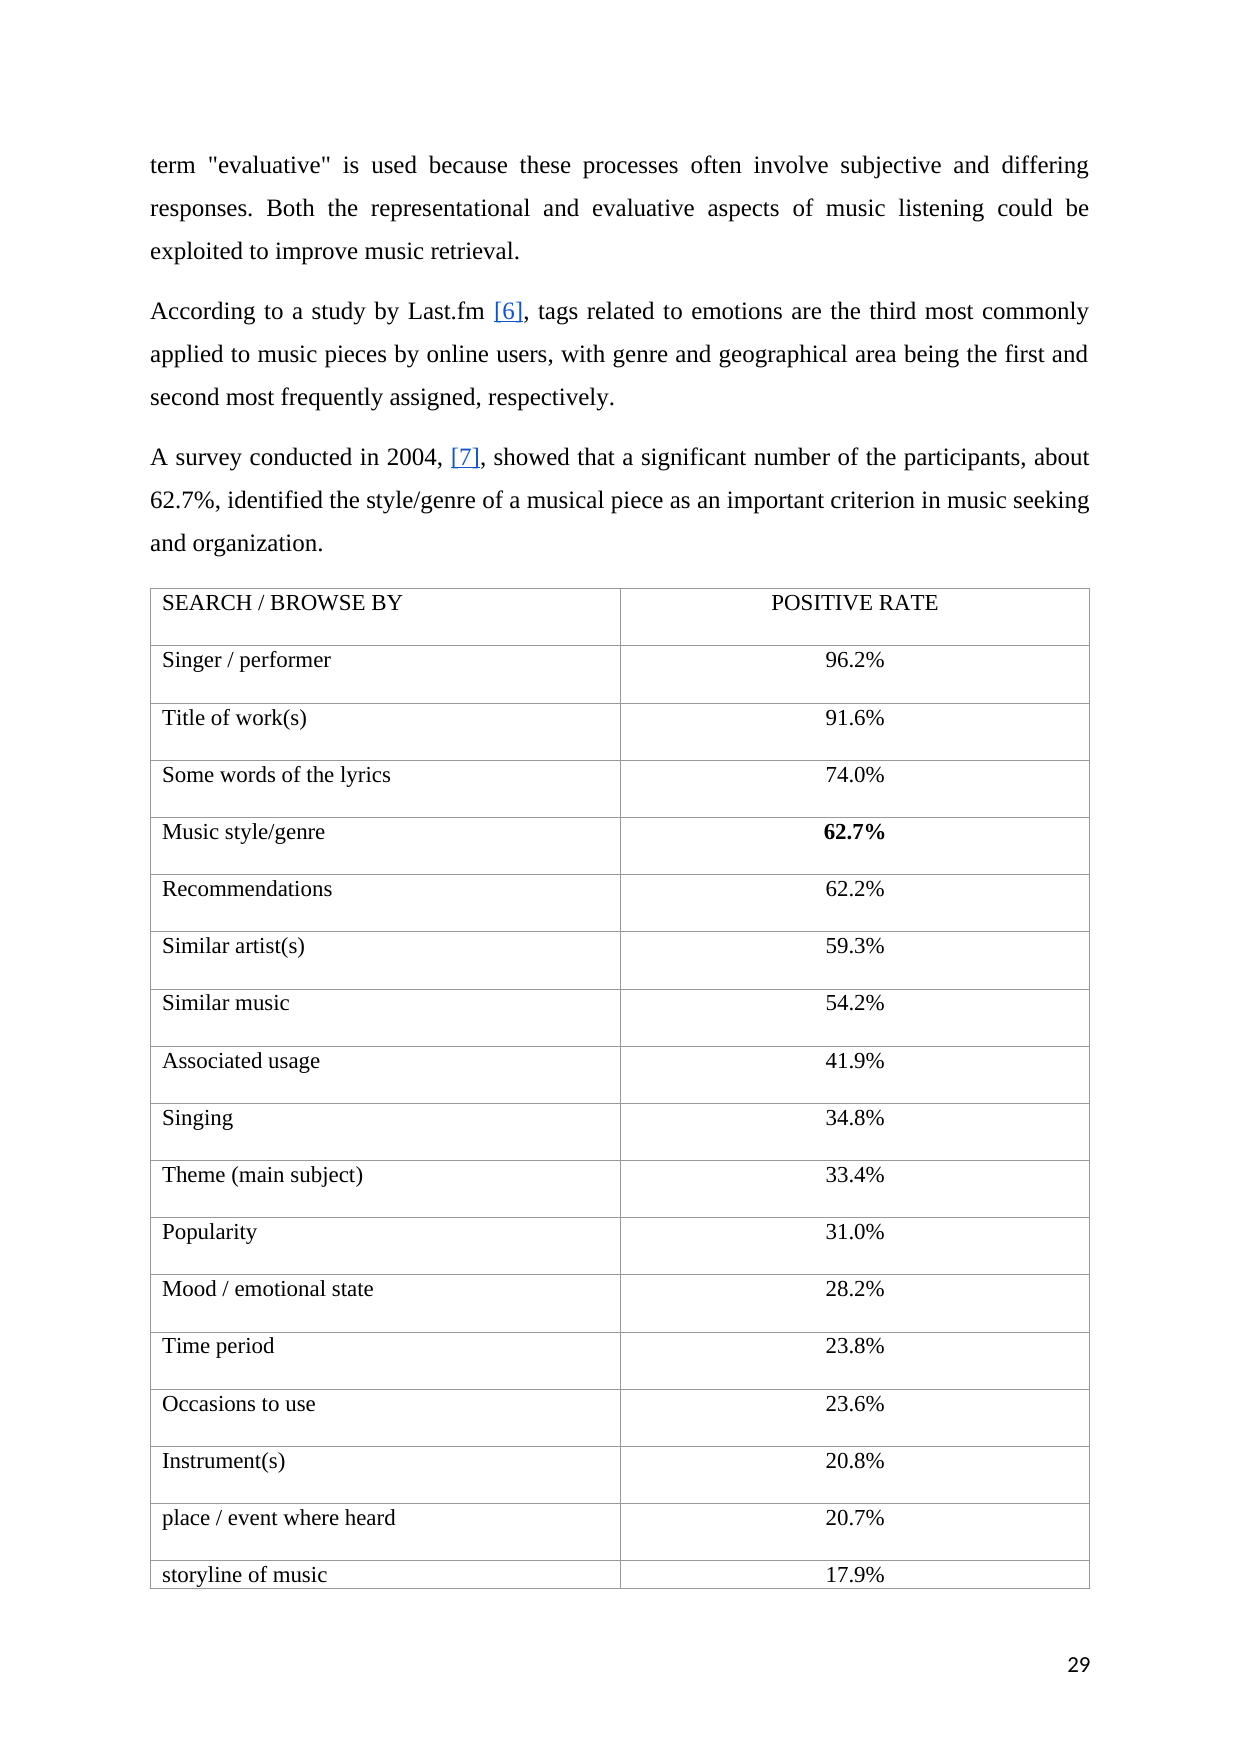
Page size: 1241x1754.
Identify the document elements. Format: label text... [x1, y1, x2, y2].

table_cell Instrument(s) [151, 1447, 620, 1503]
table_cell Similar music [151, 990, 620, 1046]
table_cell Similar artist(s) [151, 932, 620, 988]
table_cell 96.2% [621, 646, 1089, 702]
table_cell storyline of music [151, 1561, 620, 1588]
table_cell 62.7% [621, 818, 1089, 874]
table_cell 23.8% [621, 1333, 1089, 1389]
table_cell 31.0% [621, 1218, 1089, 1274]
text A survey conducted in 2004, [7], showed that a significant number of the participants, about 62.7%, identified the style/genre of a musical piece as an important criterion in music seeking and organization. [150, 442, 1090, 557]
table_cell 20.8% [621, 1447, 1089, 1503]
table_cell 33.4% [621, 1161, 1089, 1217]
table_header POSITIVE RATE [621, 589, 1089, 645]
table_cell Occasions to use [151, 1390, 620, 1446]
table_cell 59.3% [621, 932, 1089, 988]
table_cell 62.2% [621, 875, 1089, 931]
table_cell Title of work(s) [151, 704, 620, 760]
table_cell 41.9% [621, 1047, 1089, 1103]
table_cell 20.7% [621, 1504, 1089, 1560]
table_cell 91.6% [621, 704, 1089, 760]
table_cell 74.0% [621, 761, 1089, 817]
table_cell Singer / performer [151, 646, 620, 702]
table_cell Singing [151, 1104, 620, 1160]
table_cell 28.2% [621, 1275, 1089, 1332]
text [150, 150, 1090, 265]
table_cell Mood / emotional state [151, 1275, 620, 1332]
table_cell 17.9% [621, 1561, 1089, 1588]
table_header SEARCH / BROWSE BY [151, 589, 620, 645]
table_cell Theme (main subject) [151, 1161, 620, 1217]
table_cell Popularity [151, 1218, 620, 1274]
table_cell Time period [151, 1333, 620, 1389]
table_cell 34.8% [621, 1104, 1089, 1160]
text According to a study by Last.fm [6], tags related to emotions are the third most commonly applied to music pieces by online users, with genre and geographical area being the first and second most frequently assigned, respectively. [150, 296, 1090, 411]
table_cell 54.2% [621, 990, 1089, 1046]
table_cell Music style/genre [151, 818, 620, 874]
table_cell 23.6% [621, 1390, 1089, 1446]
table_cell Some words of the lyrics [151, 761, 620, 817]
table_cell Associated usage [151, 1047, 620, 1103]
table_cell place / event where heard [151, 1504, 620, 1560]
table_cell Recommendations [151, 875, 620, 931]
